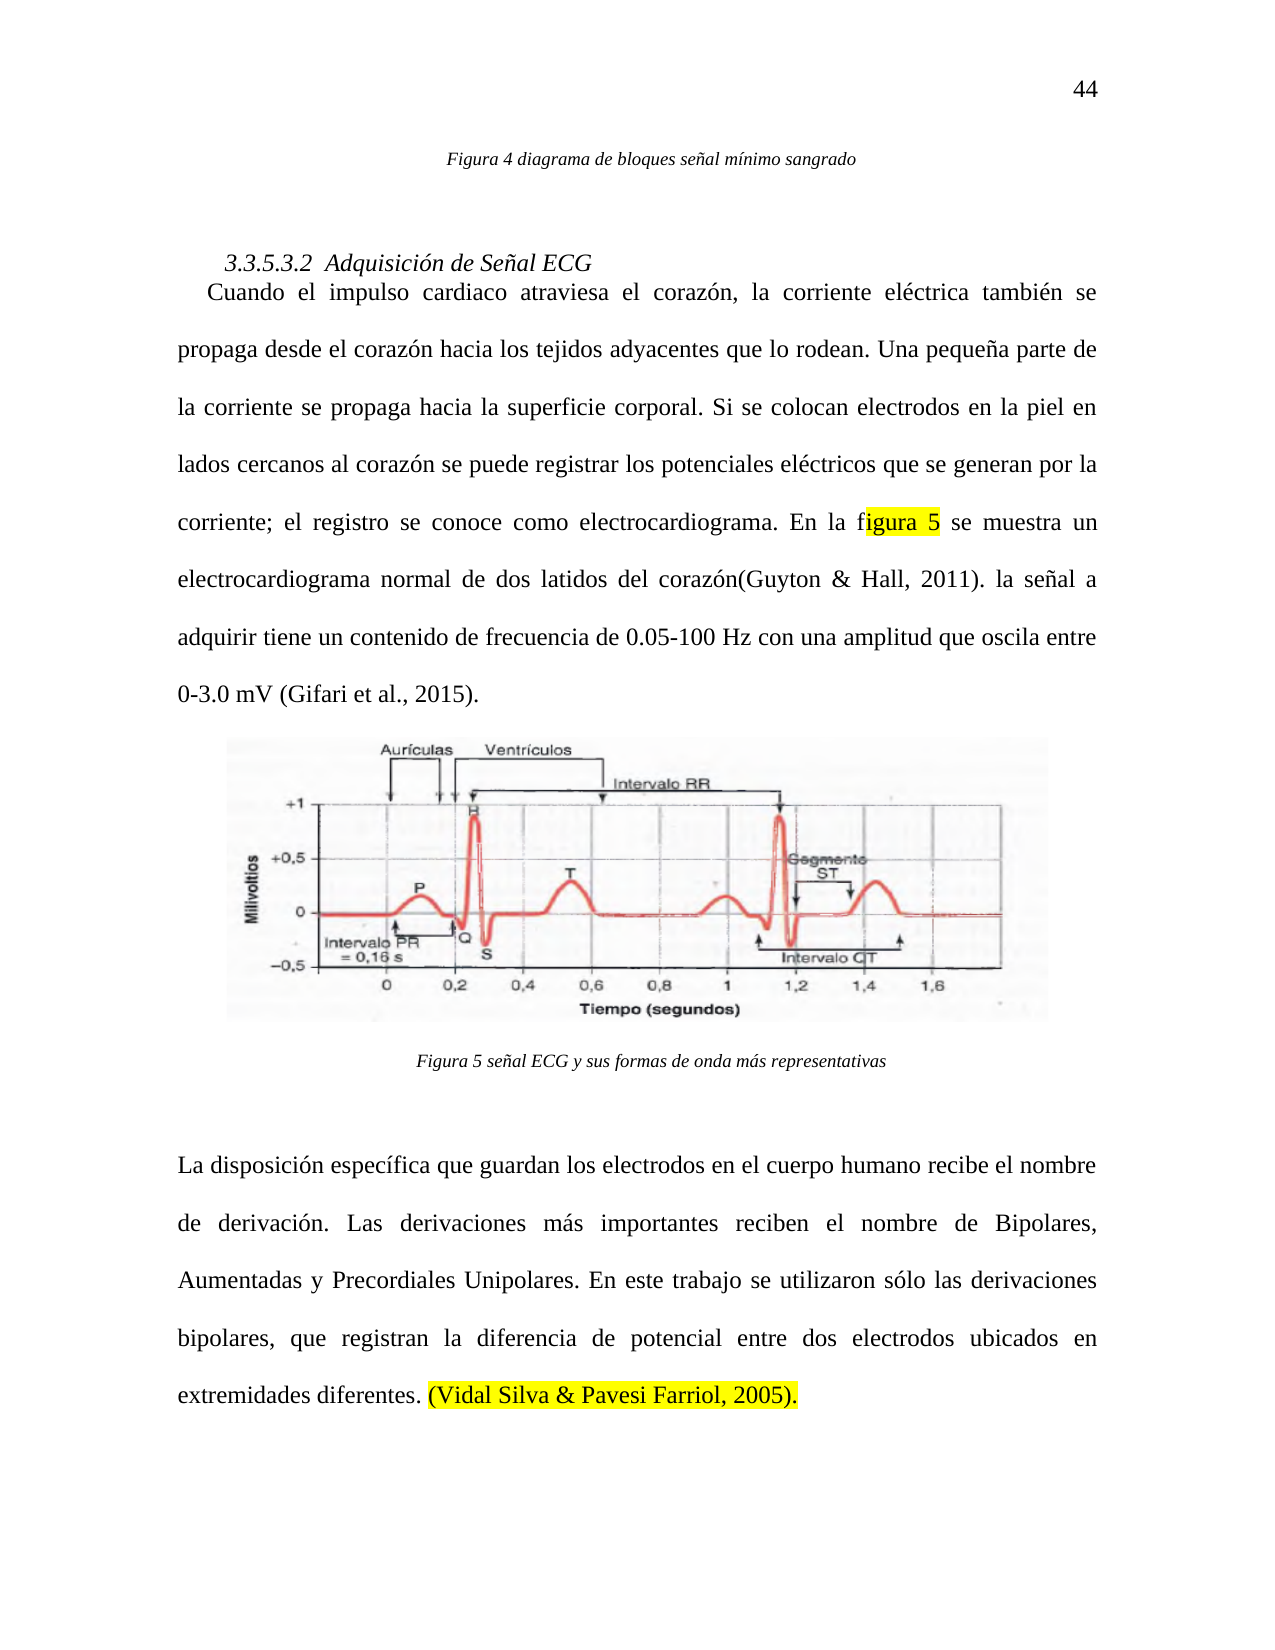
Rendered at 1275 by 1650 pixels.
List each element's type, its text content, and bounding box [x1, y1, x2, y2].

subtitle Adquisición de Señal ECG [177, 248, 1098, 277]
text Cuando el impulso cardiaco atraviesa el corazón, la corriente eléctrica también se propaga desde el corazón hacia los tejidos adyacentes que lo rodean. Una pequeña parte de la corriente se propaga hacia la superficie corporal. Si se colocan electrodos en la piel en lados cercanos al corazón se puede registrar los potenciales eléctricos que se generan por la corriente; el registro se conoce como electrocardiograma. En la figura 5 se muestra un electrocardiograma normal de dos latidos del corazón(Guyton & Hall, 2011). la señal a adquirir tiene un contenido de frecuencia de 0.05-100 Hz con una amplitud que oscila entre 0-3.0 mV (Gifari et al., 2015). [177, 277, 1098, 708]
text Figura 4 diagrama de bloques señal mínimo sangrado [177, 148, 1098, 169]
text La disposición específica que guardan los electrodos en el cuerpo humano recibe el nombre de derivación. Las derivaciones más importantes reciben el nombre de Bipolares, Aumentadas y Precordiales Unipolares. En este trabajo se utilizaron sólo las derivaciones bipolares, que registran la diferencia de potencial entre dos electrodos ubicados en extremidades diferentes. (Vidal Silva & Pavesi Farriol, 2005). [177, 1151, 1098, 1409]
picture [226, 737, 1049, 1022]
text Figura 5 señal ECG y sus formas de onda más representativas [177, 1050, 1098, 1072]
